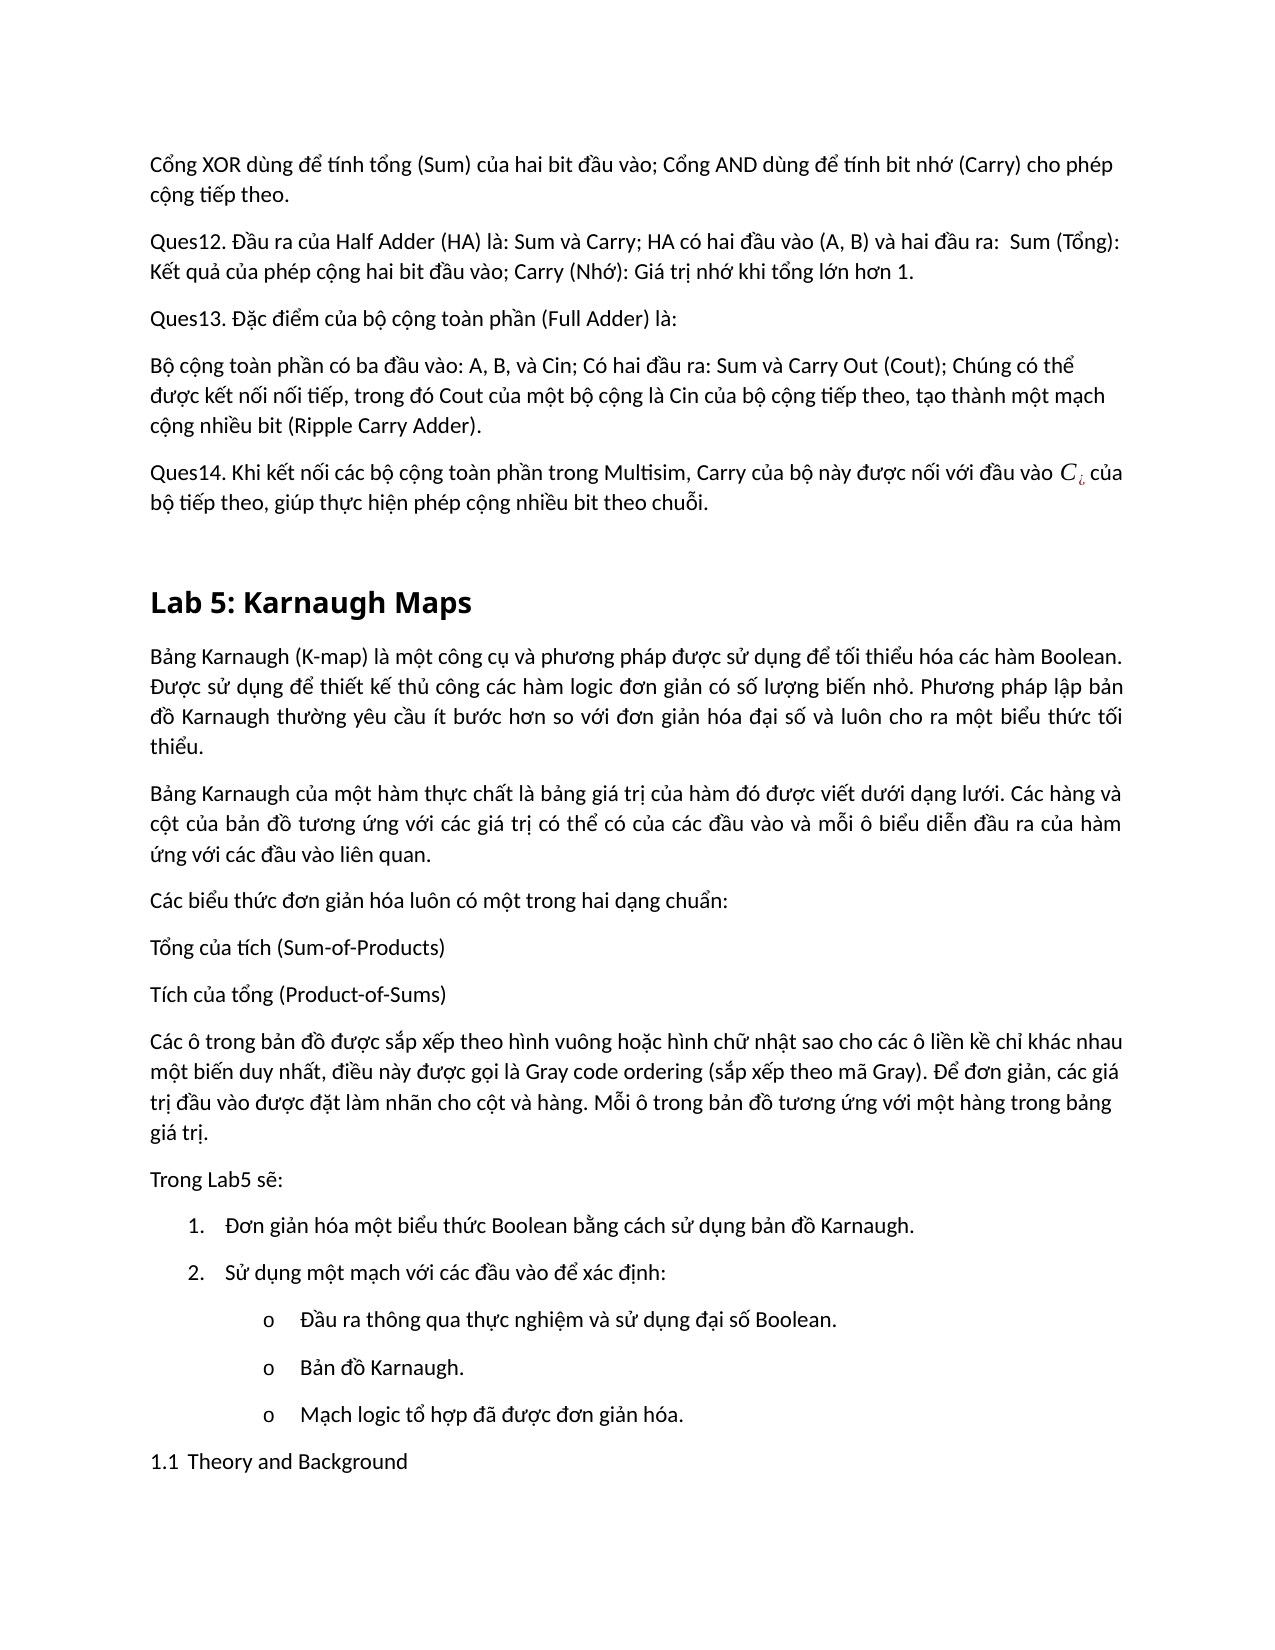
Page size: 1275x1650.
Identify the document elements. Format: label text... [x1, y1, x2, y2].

text Ques14. Khi kết nối các bộ cộng toàn phần trong Multisim, Carry của bộ này được nối với đầu vào của bộ tiếp theo, giúp thực hiện phép cộng nhiều bit theo chuỗi. [150, 458, 1125, 517]
text Bảng Karnaugh (K-map) là một công cụ và phương pháp được sử dụng để tối thiểu hóa các hàm Boolean. Được sử dụng để thiết kế thủ công các hàm logic đơn giản có số lượng biến nhỏ. Phương pháp lập bản đồ Karnaugh thường yêu cầu ít bước hơn so với đơn giản hóa đại số và luôn cho ra một biểu thức tối thiểu. [150, 642, 1125, 760]
text Ques13. Đặc điểm của bộ cộng toàn phần (Full Adder) là: [150, 304, 1125, 332]
text Các ô trong bản đồ được sắp xếp theo hình vuông hoặc hình chữ nhật sao cho các ô liền kề chỉ khác nhau một biến duy nhất, điều này được gọi là Gray code ordering (sắp xếp theo mã Gray). Để đơn giản, các giá trị đầu vào được đặt làm nhãn cho cột và hàng. Mỗi ô trong bản đồ tương ứng với một hàng trong bảng giá trị. [150, 1027, 1125, 1146]
list Mạch logic tổ hợp đã được đơn giản hóa. [262, 1400, 1125, 1429]
text Trong Lab5 sẽ: [150, 1165, 1125, 1193]
text Tích của tổng (Product-of-Sums) [150, 980, 1125, 1008]
list Bản đồ Karnaugh. [262, 1353, 1125, 1381]
text Tổng của tích (Sum-of-Products) [150, 933, 1125, 961]
list Đơn giản hóa một biểu thức Boolean bằng cách sử dụng bản đồ Karnaugh. [187, 1212, 1125, 1239]
list Sử dụng một mạch với các đầu vào để xác định: [187, 1258, 1125, 1286]
text Lab 5: Karnaugh Maps [150, 582, 1125, 622]
text Ques12. Đầu ra của Half Adder (HA) là: Sum và Carry; HA có hai đầu vào (A, B) và hai đầu ra: Sum (Tổng): Kết quả của phép cộng hai bit đầu vào; Carry (Nhớ): Giá trị nhớ khi tổng lớn hơn 1. [150, 227, 1125, 285]
text Bộ cộng toàn phần có ba đầu vào: A, B, và Cin; Có hai đầu ra: Sum và Carry Out (Cout); Chúng có thể được kết nối nối tiếp, trong đó Cout của một bộ cộng là Cin của bộ cộng tiếp theo, tạo thành một mạch cộng nhiều bit (Ripple Carry Adder). [150, 351, 1125, 439]
text Các biểu thức đơn giản hóa luôn có một trong hai dạng chuẩn: [150, 887, 1125, 914]
text Cổng XOR dùng để tính tổng (Sum) của hai bit đầu vào; Cổng AND dùng để tính bit nhớ (Carry) cho phép cộng tiếp theo. [150, 150, 1125, 208]
list Theory and Background [150, 1447, 1125, 1476]
list Đầu ra thông qua thực nghiệm và sử dụng đại số Boolean. [262, 1305, 1125, 1334]
text Bảng Karnaugh của một hàm thực chất là bảng giá trị của hàm đó được viết dưới dạng lưới. Các hàng và cột của bản đồ tương ứng với các giá trị có thể có của các đầu vào và mỗi ô biểu diễn đầu ra của hàm ứng với các đầu vào liên quan. [150, 779, 1125, 868]
